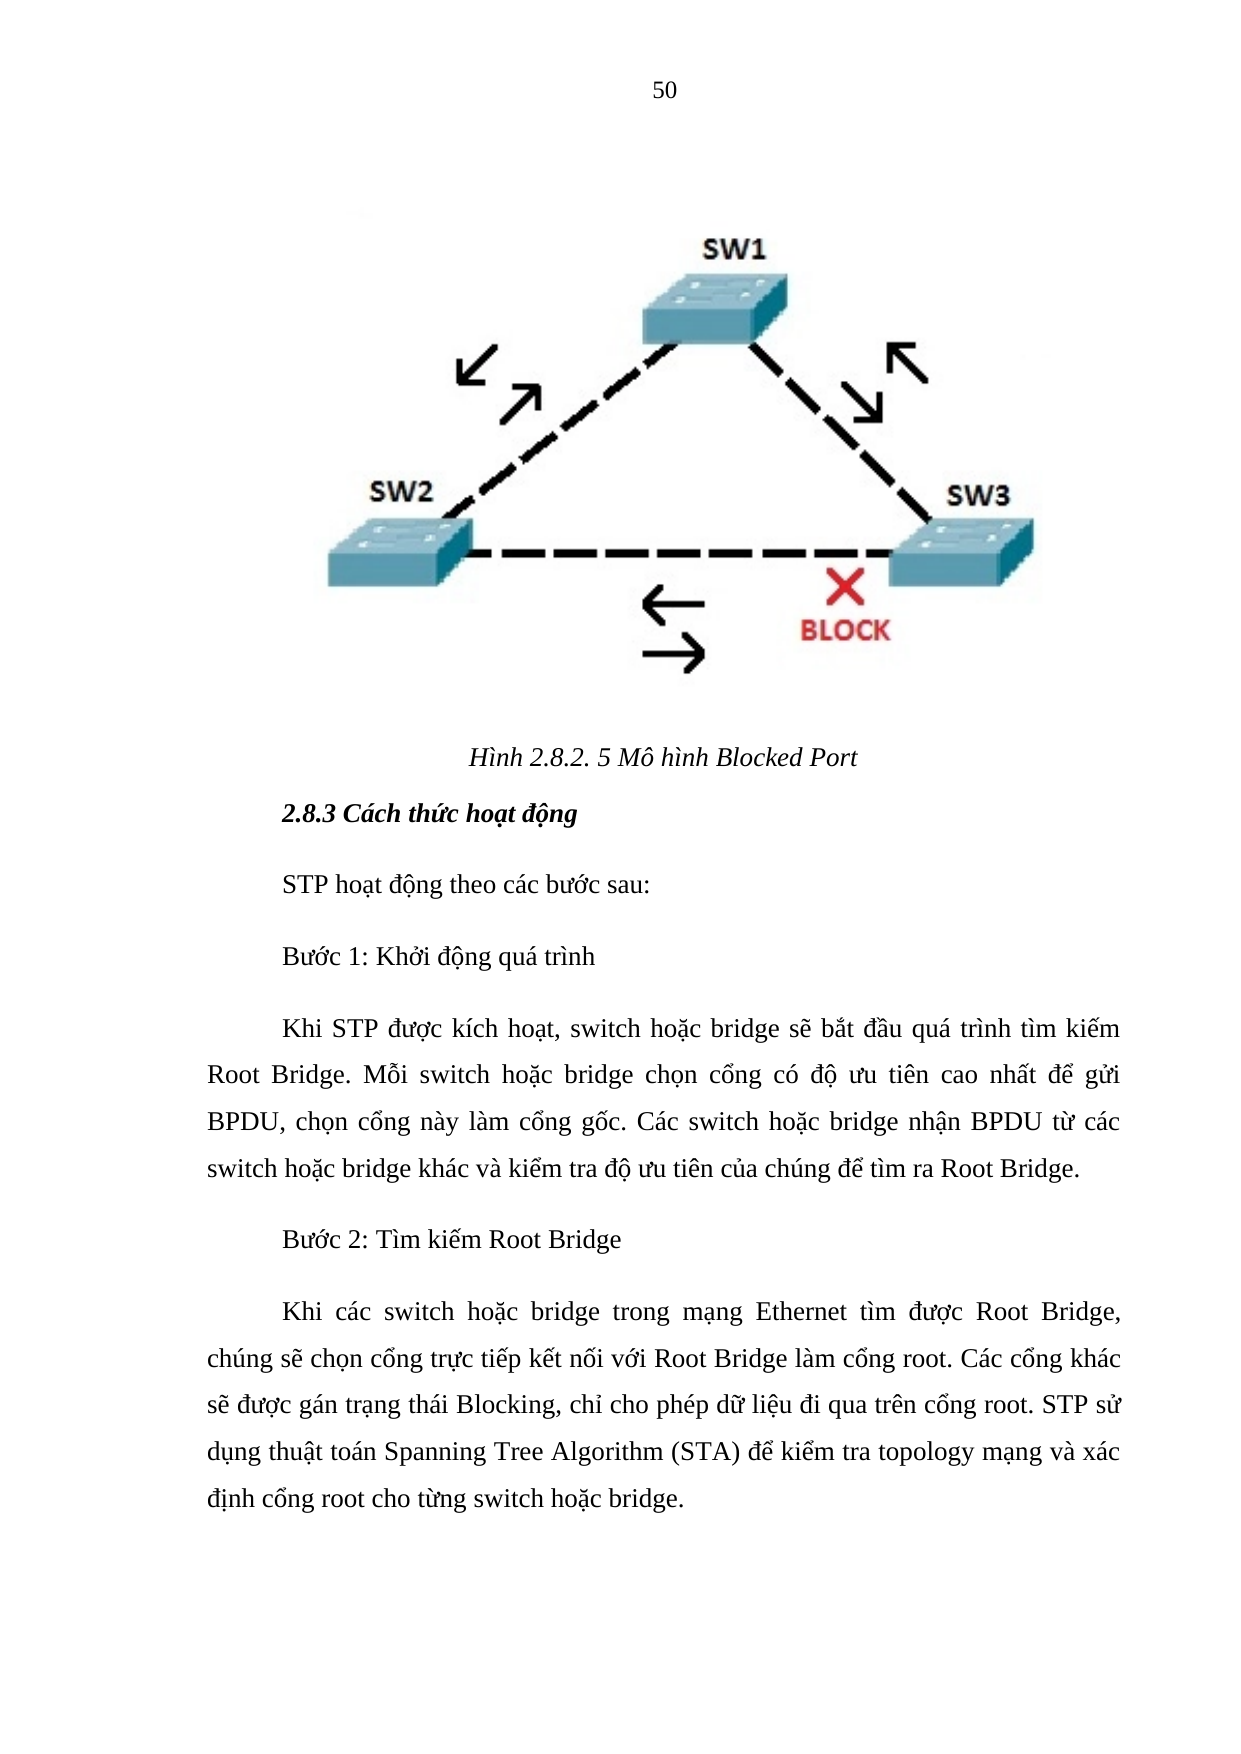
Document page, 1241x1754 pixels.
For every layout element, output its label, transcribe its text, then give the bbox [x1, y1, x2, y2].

picture [281, 206, 1118, 701]
text STP hoạt động theo các bước sau: [207, 868, 1122, 900]
text Bước 1: Khởi động quá trình [207, 940, 1122, 971]
text Khi STP được kích hoạt, switch hoặc bridge sẽ bắt đầu quá trình tìm kiếm Root Bridge. Mỗi switch hoặc bridge chọn cổng có độ ưu tiên cao nhất để gửi BPDU, chọn cổng này làm cổng gốc. Các switch hoặc bridge nhận BPDU từ các switch hoặc bridge khác và kiểm tra độ ưu tiên của chúng để tìm ra Root Bridge. [207, 1012, 1122, 1183]
text 2.8.3 Cách thức hoạt động [282, 797, 1122, 828]
text Bước 2: Tìm kiếm Root Bridge [207, 1223, 1122, 1255]
text Khi các switch hoặc bridge trong mạng Ethernet tìm được Root Bridge, chúng sẽ chọn cổng trực tiếp kết nối với Root Bridge làm cổng root. Các cổng khác sẽ được gán trạng thái Blocking, chỉ cho phép dữ liệu đi qua trên cổng root. STP sử dụng thuật toán Spanning Tree Algorithm (STA) để kiểm tra topology mạng và xác định cổng root cho từng switch hoặc bridge. [207, 1295, 1122, 1513]
